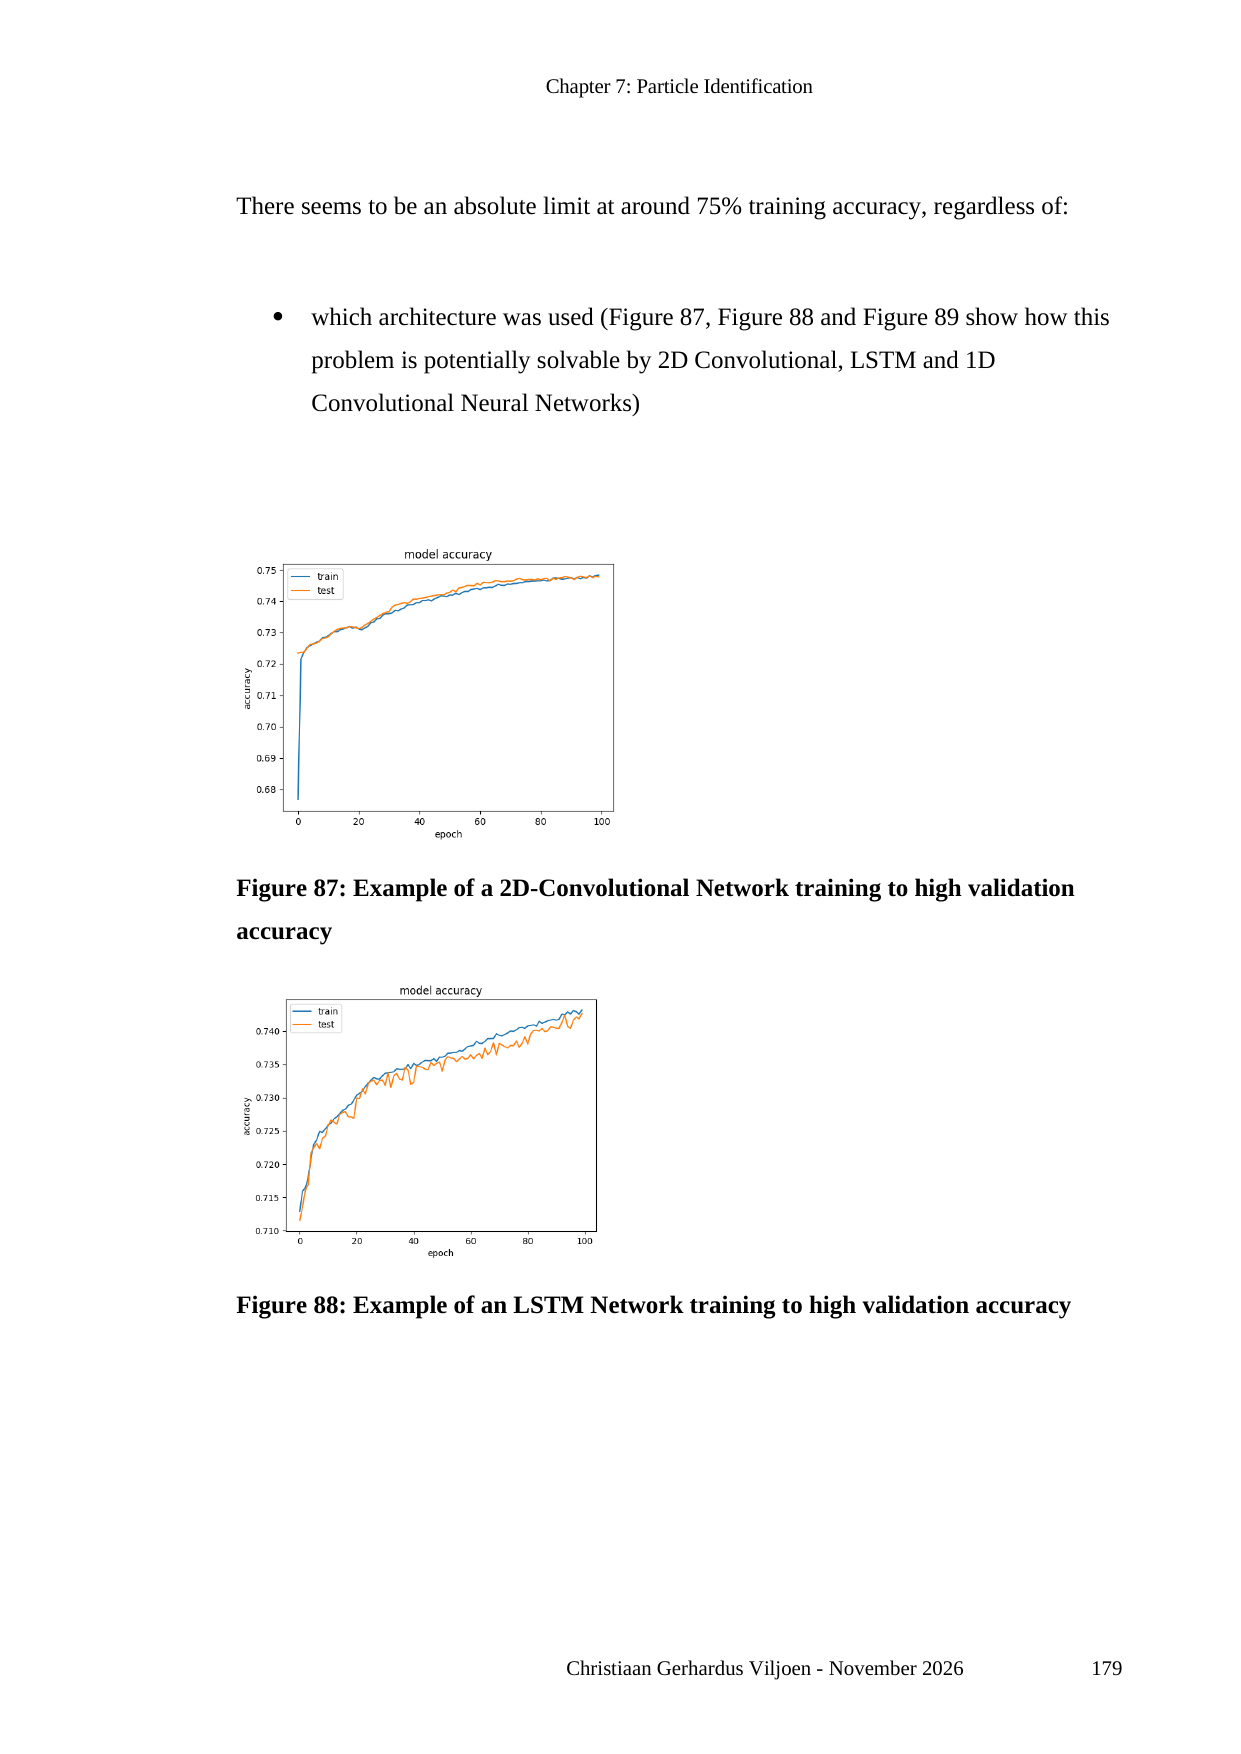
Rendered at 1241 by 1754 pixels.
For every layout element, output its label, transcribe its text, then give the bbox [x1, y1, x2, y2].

text There seems to be an absolute limit at around 75% training accuracy, regardless of: [236, 191, 1122, 220]
picture [236, 979, 604, 1264]
text Figure 87: Example of a 2D-Convolutional Network training to high validation accuracy [236, 873, 1122, 944]
list which architecture was used (Figure 60, Figure 61 and Figure 62 show how this problem is potentially solvable by 2D Convolutional, LSTM and 1D Convolutional Neural Networks) [274, 302, 1122, 417]
picture [236, 542, 622, 846]
text Figure 88: Example of an LSTM Network training to high validation accuracy [236, 1291, 1122, 1319]
